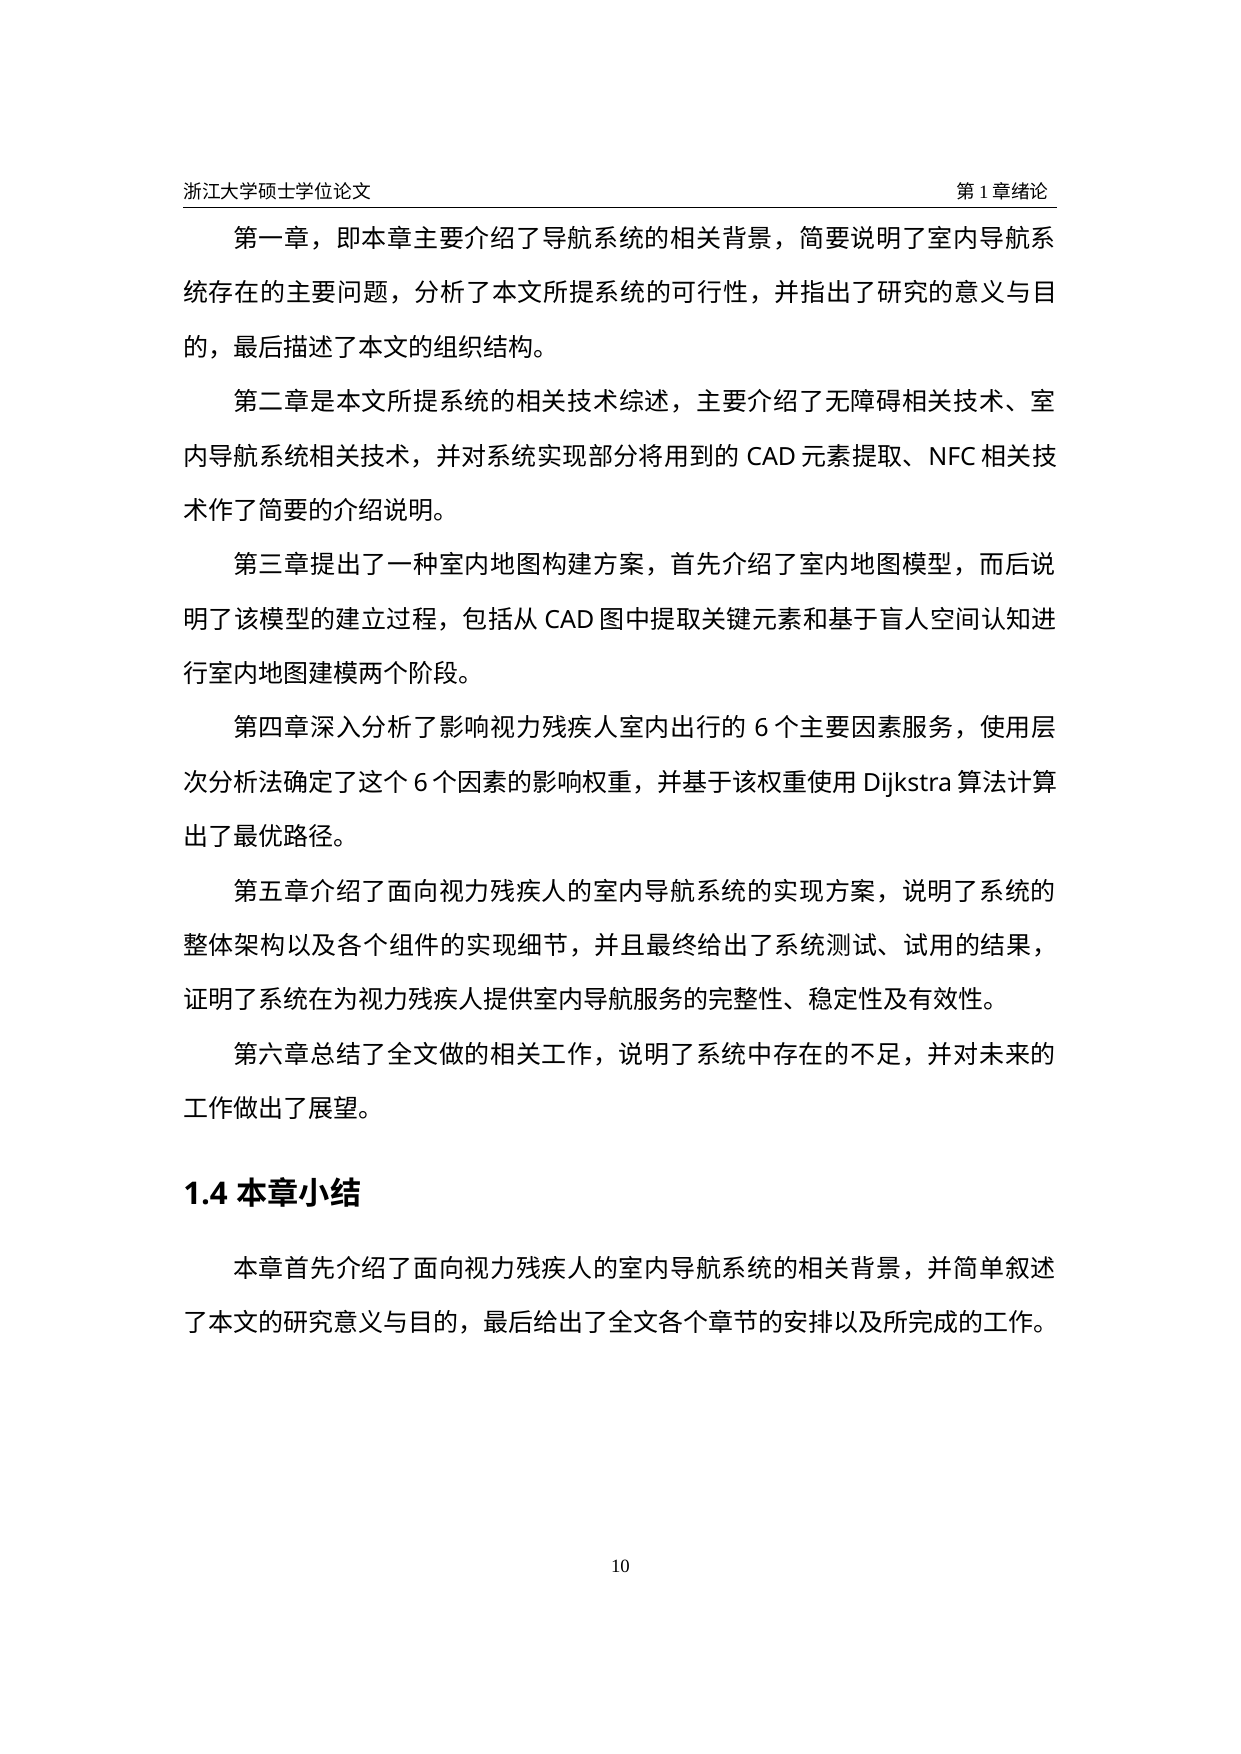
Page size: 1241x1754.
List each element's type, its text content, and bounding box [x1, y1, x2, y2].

text 第二章是本文所提系统的相关技术综述，主要介绍了无障碍相关技术、室内导航系统相关技术，并对系统实现部分将用到的CAD元素提取、NFC相关技术作了简要的介绍说明。 [183, 382, 1057, 527]
text 第四章深入分析了影响视力残疾人室内出行的6个主要因素服务，使用层次分析法确定了这个6个因素的影响权重，并基于该权重使用Dijkstra算法计算出了最优路径。 [183, 708, 1057, 853]
text 第六章总结了全文做的相关工作，说明了系统中存在的不足，并对未来的工作做出了展望。 [183, 1034, 1057, 1125]
text 第五章介绍了面向视力残疾人的室内导航系统的实现方案，说明了系统的整体架构以及各个组件的实现细节，并且最终给出了系统测试、试用的结果，证明了系统在为视力残疾人提供室内导航服务的完整性、稳定性及有效性。 [183, 871, 1057, 1016]
text 本章首先介绍了面向视力残疾人的室内导航系统的相关背景，并简单叙述了本文的研究意义与目的，最后给出了全文各个章节的安排以及所完成的工作。 [183, 1248, 1057, 1339]
text 第三章提出了一种室内地图构建方案，首先介绍了室内地图模型，而后说明了该模型的建立过程，包括从CAD图中提取关键元素和基于盲人空间认知进行室内地图建模两个阶段。 [183, 545, 1057, 690]
subtitle 本章小结 [183, 1168, 1057, 1213]
text 第一章，即本章主要介绍了导航系统的相关背景，简要说明了室内导航系统存在的主要问题，分析了本文所提系统的可行性，并指出了研究的意义与目的，最后描述了本文的组织结构。 [183, 218, 1057, 363]
